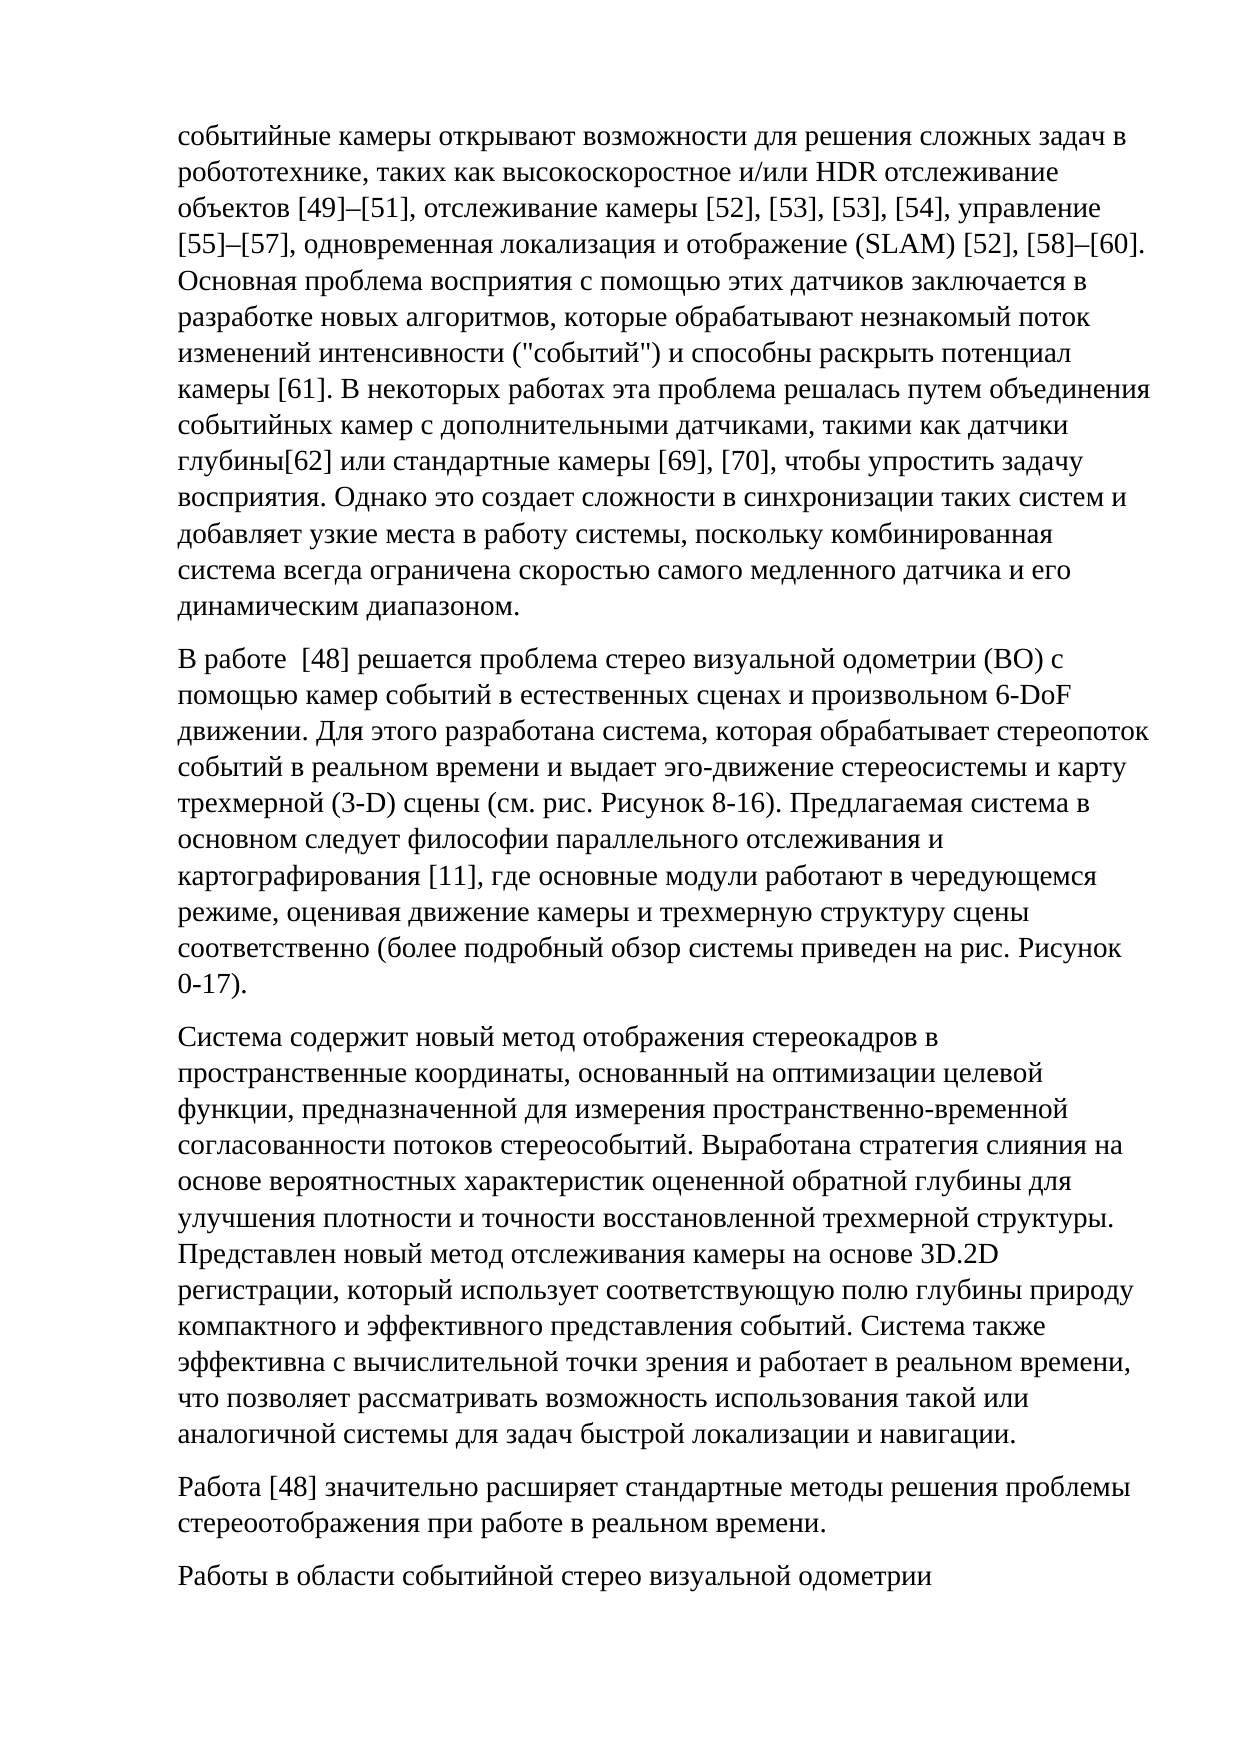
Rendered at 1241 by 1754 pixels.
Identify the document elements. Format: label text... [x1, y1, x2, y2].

text В работе [48] решается проблема стерео визуальной одометрии (ВО) с помощью камер событий в естественных сценах и произвольном 6-DoF движении. Для этого разработана система, которая обрабатывает стереопоток событий в реальном времени и выдает эго-движение стереосистемы и карту трехмерной (3-D) сцены (см. рис. Рисунок 8 -16). Предлагаемая система в основном следует философии параллельного отслеживания и картографирования [11], где основные модули работают в чередующемся режиме, оценивая движение камеры и трехмерную структуру сцены соответственно (более подробный обзор системы приведен на рис. Рисунок 0 -17). [177, 641, 1152, 1000]
text Система содержит новый метод отображения стереокадров в пространственные координаты, основанный на оптимизации целевой функции, предназначенной для измерения пространственно-временной согласованности потоков стереособытий. Выработана стратегия слияния на основе вероятностных характеристик оцененной обратной глубины для улучшения плотности и точности восстановленной трехмерной структуры. Представлен новый метод отслеживания камеры на основе 3D.2D регистрации, который использует соответствующую полю глубины природу компактного и эффективного представления событий. Система также эффективна с вычислительной точки зрения и работает в реальном времени, что позволяет рассматривать возможность использования такой или аналогичной системы для задач быстрой локализации и навигации. [177, 1019, 1152, 1450]
text Работа [48] значительно расширяет стандартные методы решения проблемы стереоотображения при работе в реальном времени. [177, 1469, 1152, 1539]
text Работы в области событийной стерео визуальной одометрии [177, 1558, 1152, 1592]
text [177, 118, 1152, 622]
